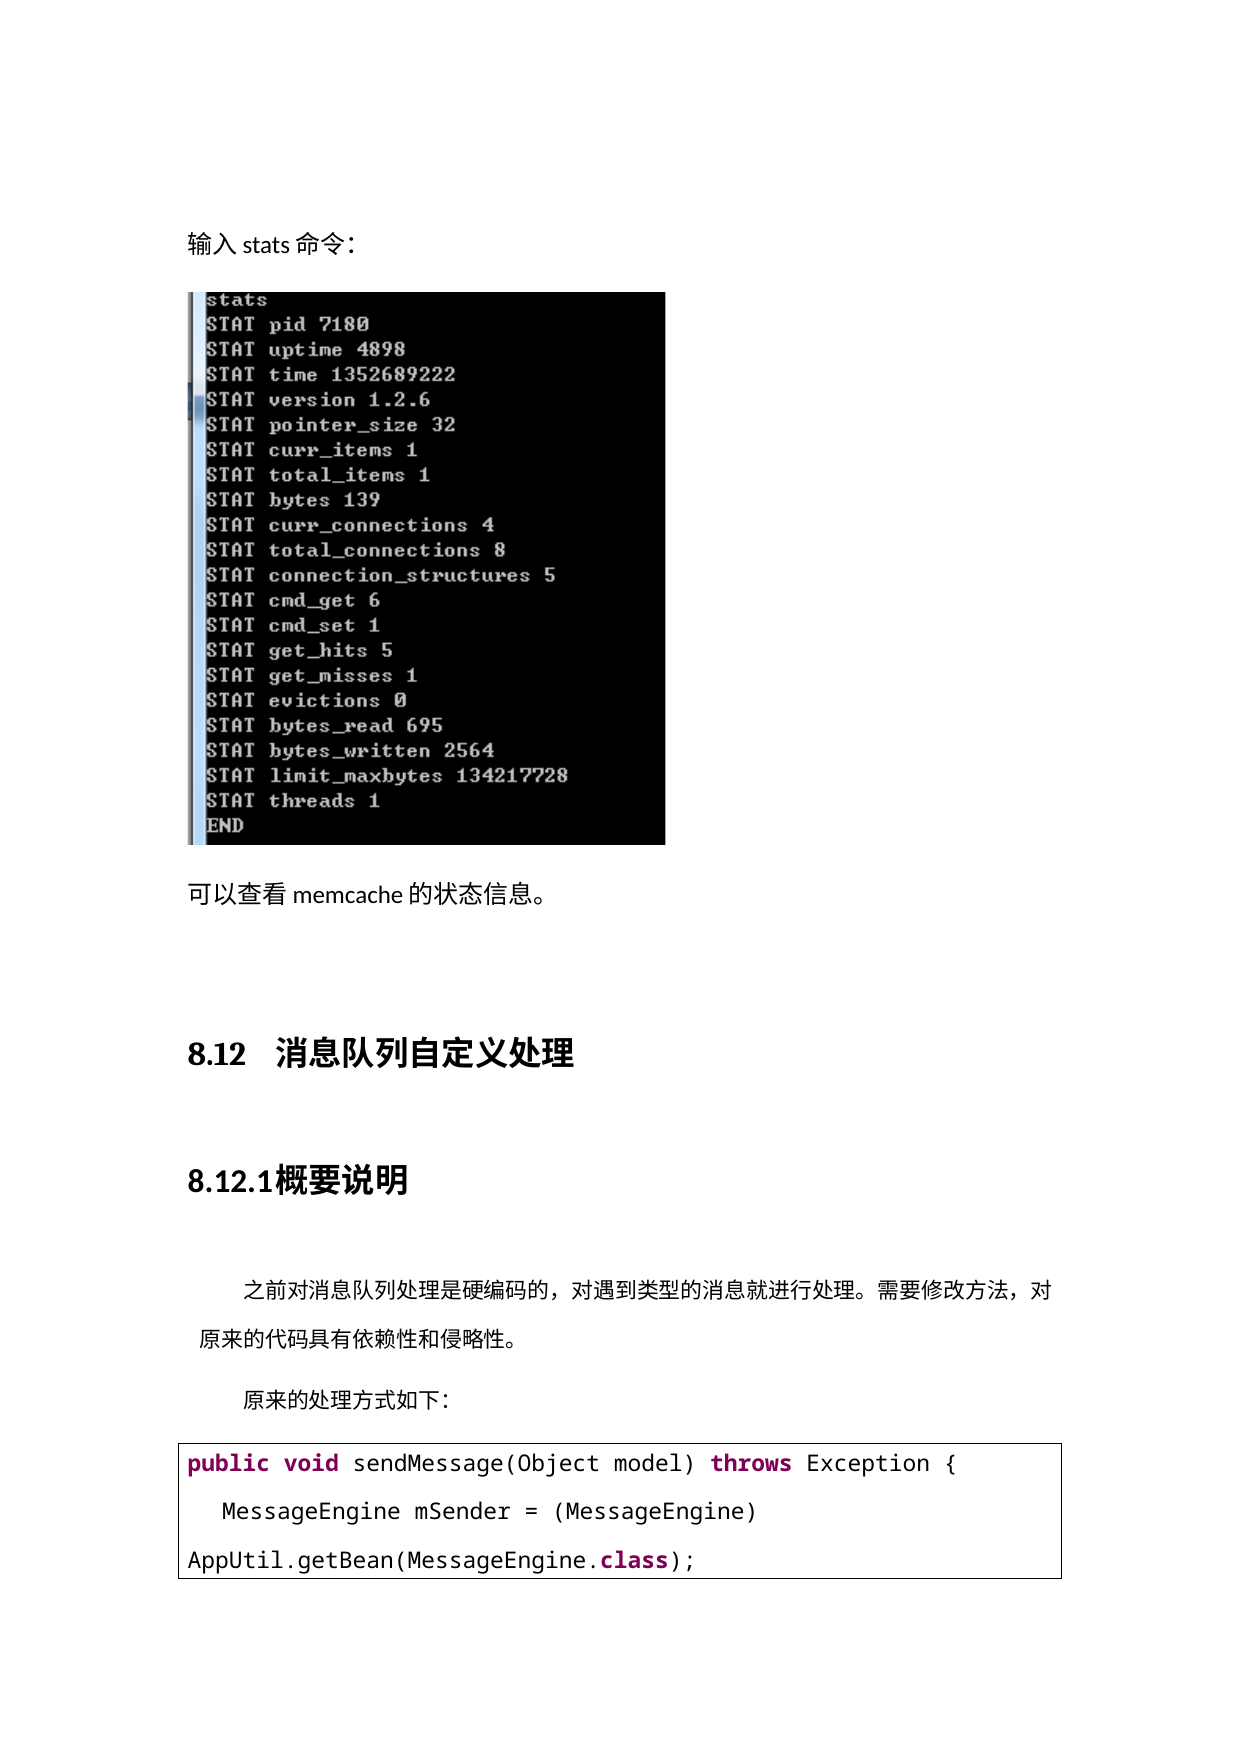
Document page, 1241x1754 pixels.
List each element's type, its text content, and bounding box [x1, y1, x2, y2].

subtitle 概要说明 [187, 1146, 1053, 1211]
text 输入stats 命令： [187, 210, 1053, 275]
text public void sendMessage(Object model) throws Exception { [179, 1444, 1061, 1479]
text 之前对消息队列处理是硬编码的，对遇到类型的消息就进行处理。需要修改方法，对原来的代码具有依赖性和侵略性。 [199, 1273, 1053, 1354]
text 可以查看memcache的状态信息。 [187, 861, 1053, 926]
picture [187, 292, 666, 845]
text MessageEngine mSender = (MessageEngine) AppUtil.getBean(MessageEngine.class); [179, 1491, 1061, 1578]
text 原来的处理方式如下： [199, 1382, 1053, 1415]
subtitle 消息队列自定义处理 [187, 1018, 1053, 1083]
